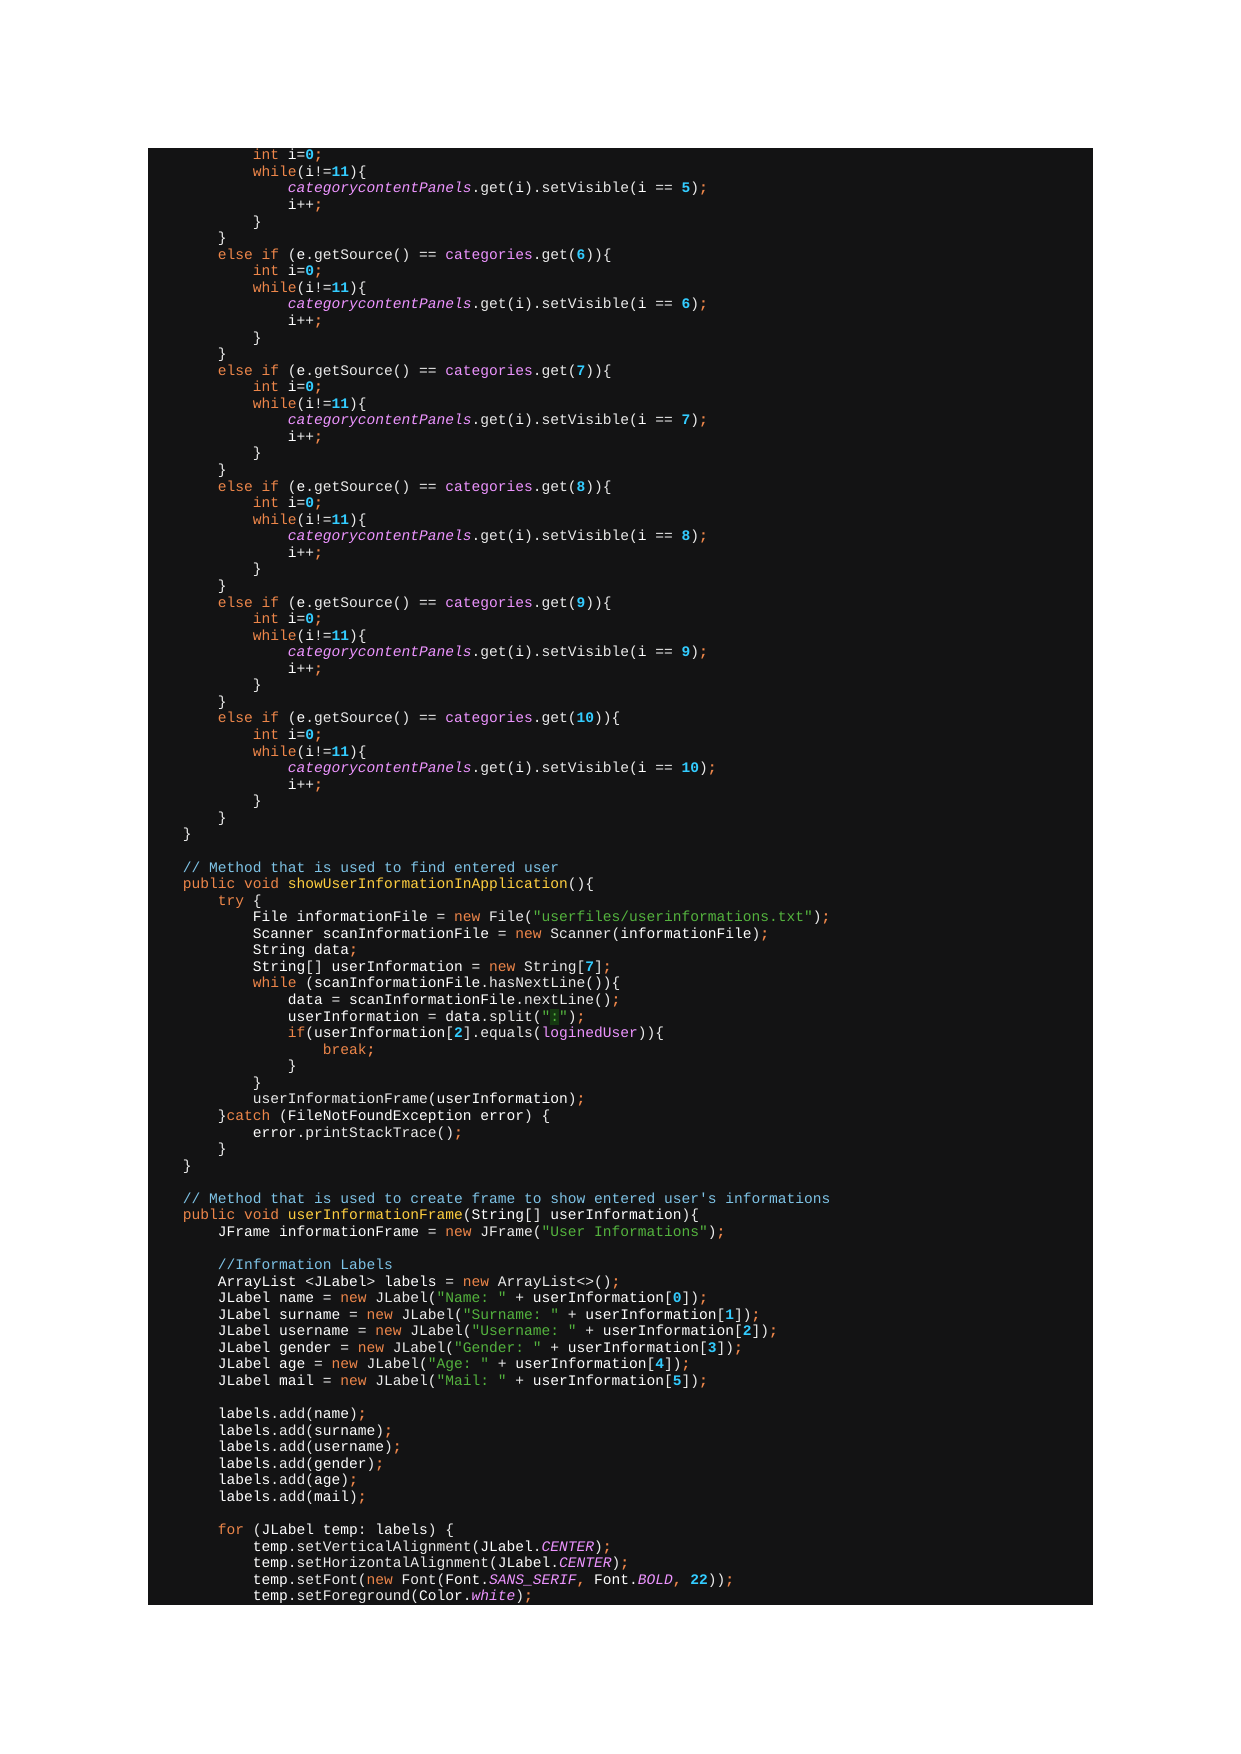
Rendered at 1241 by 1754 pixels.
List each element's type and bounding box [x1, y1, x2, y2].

text [148, 148, 1093, 1605]
